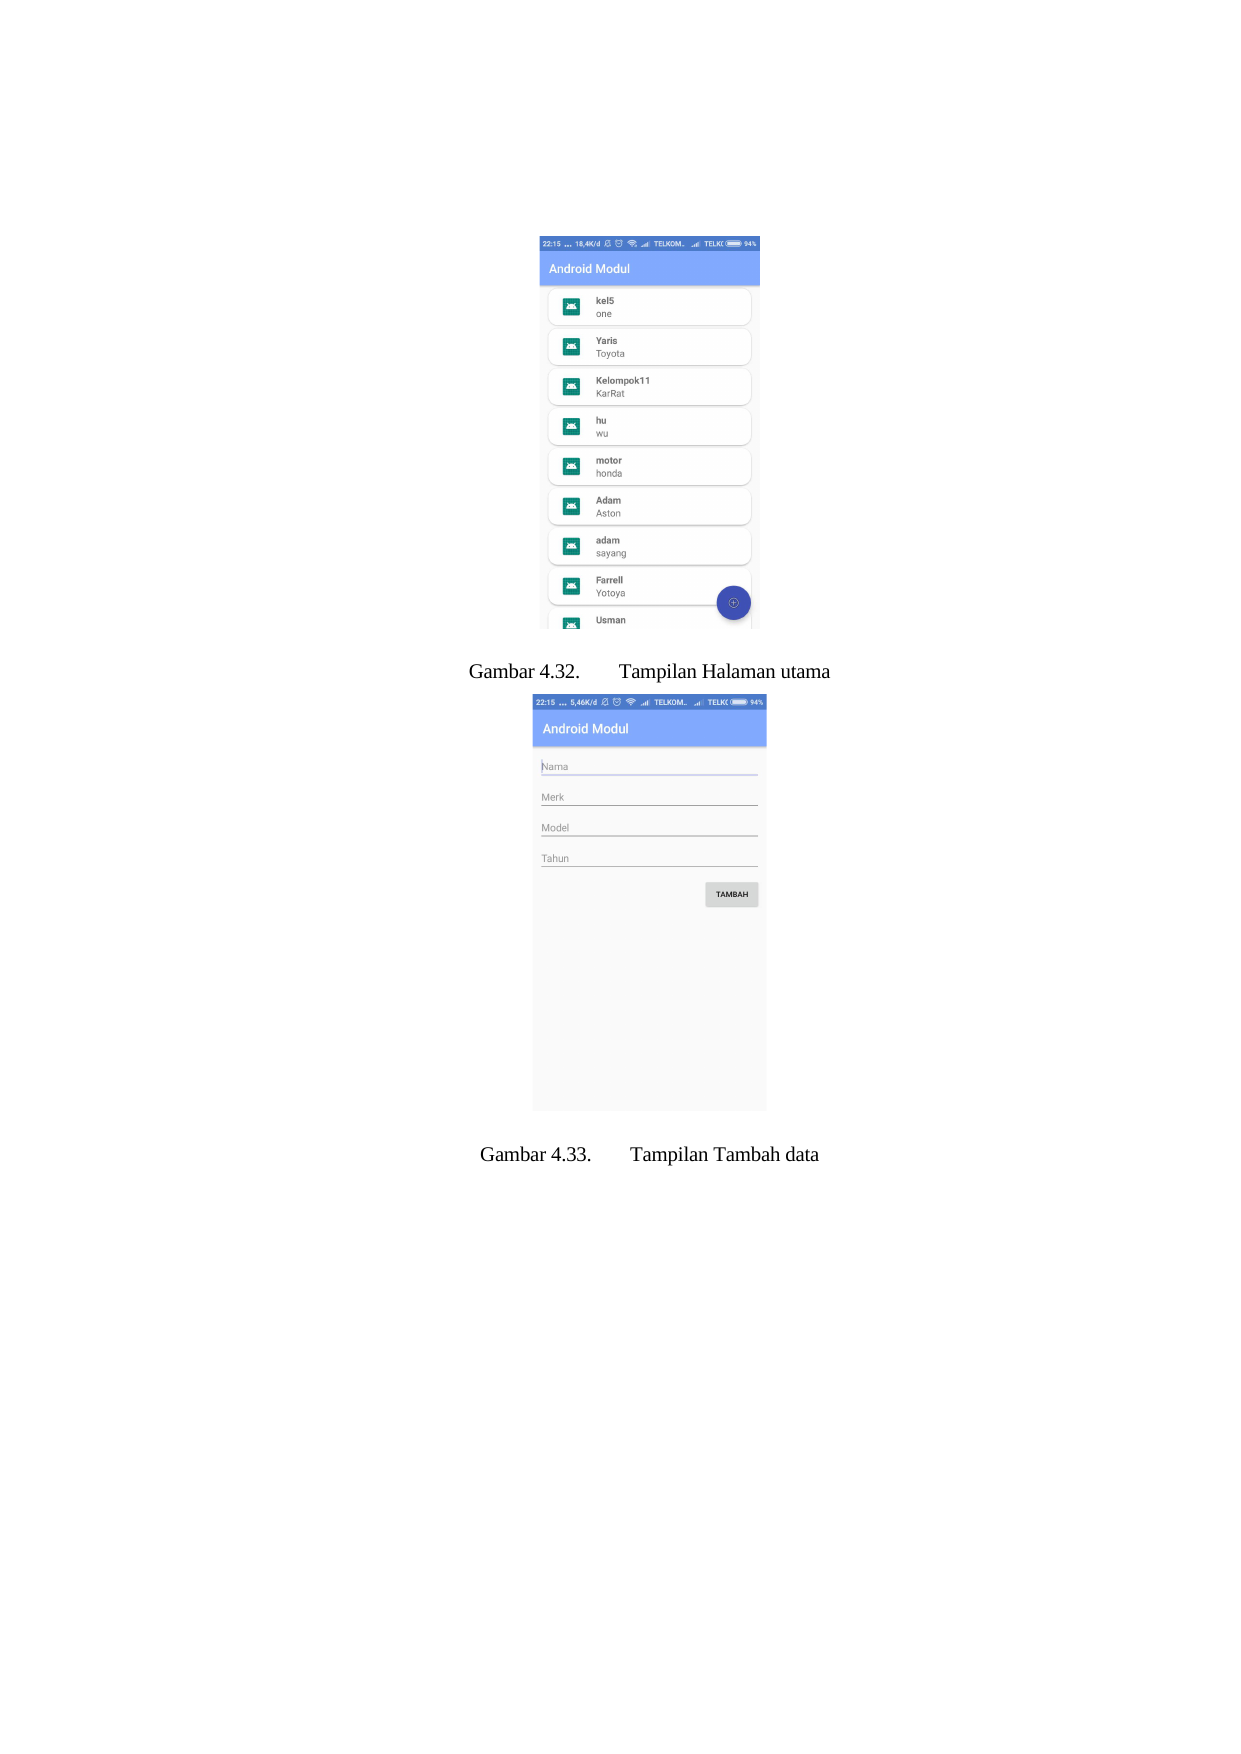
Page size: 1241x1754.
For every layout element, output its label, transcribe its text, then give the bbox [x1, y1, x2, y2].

list Tampilan Tambah data [236, 1142, 1063, 1166]
picture [532, 694, 767, 1111]
list Tampilan Halaman utama [236, 659, 1063, 683]
picture [539, 236, 760, 629]
